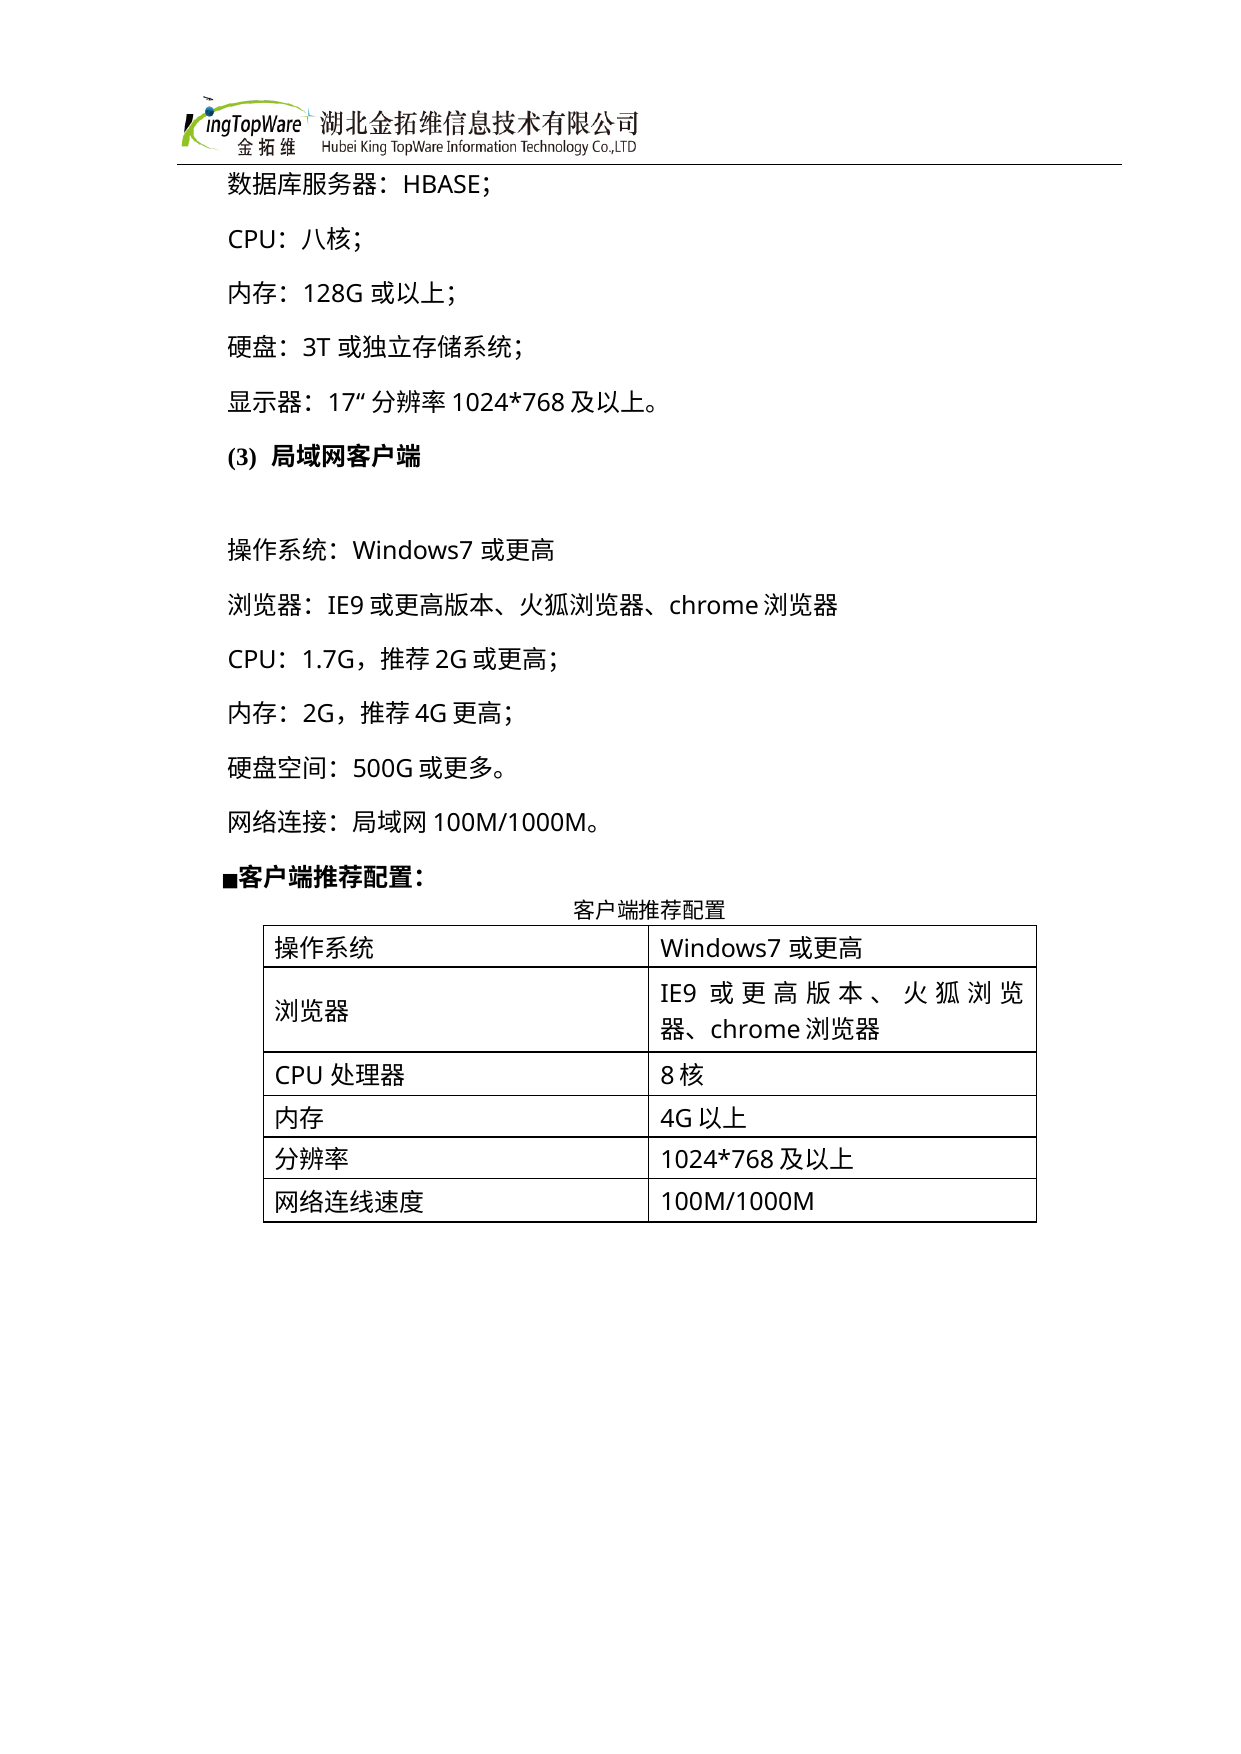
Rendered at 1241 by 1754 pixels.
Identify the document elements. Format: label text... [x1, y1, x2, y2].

text CPU：八核； [177, 219, 1122, 255]
table_cell 1024*768及以上 [649, 1138, 1036, 1178]
table_cell 网络连线速度 [264, 1179, 648, 1221]
table_cell 浏览器 [264, 968, 648, 1051]
text 硬盘空间：500G或更多。 [177, 748, 1122, 784]
table_cell IE9或更高版本、火狐浏览器、chrome浏览器 [649, 968, 1036, 1051]
table_cell 内存 [264, 1096, 648, 1136]
text CPU：1.7G，推荐2G或更高； [177, 639, 1122, 676]
table_header Windows7 或更高 [649, 926, 1036, 966]
text 硬盘：3T 或独立存储系统； [177, 328, 1122, 364]
text 操作系统：Windows7 或更高 [177, 531, 1122, 567]
text 显示器：17“ 分辨率1024*768及以上。 [177, 382, 1122, 418]
table_cell CPU 处理器 [264, 1053, 648, 1095]
table_cell 8核 [649, 1053, 1036, 1095]
table_cell 4G以上 [649, 1096, 1036, 1136]
text 浏览器：IE9或更高版本、火狐浏览器、chrome浏览器 [177, 585, 1122, 621]
table_cell 100M/1000M [649, 1179, 1036, 1221]
text 内存：2G，推荐4G更高； [177, 694, 1122, 730]
text 网络连接：局域网100M/1000M。 [177, 803, 1122, 839]
text ■客户端推荐配置： [221, 857, 1122, 893]
text 客户端推荐配置 [177, 893, 1122, 925]
list 局域网客户端 [227, 437, 1122, 473]
table_header 操作系统 [264, 926, 648, 966]
text 内存：128G 或以上； [177, 273, 1122, 310]
picture [177, 88, 643, 164]
text 数据库服务器：HBASE； [177, 165, 1122, 201]
table_cell 分辨率 [264, 1138, 648, 1178]
